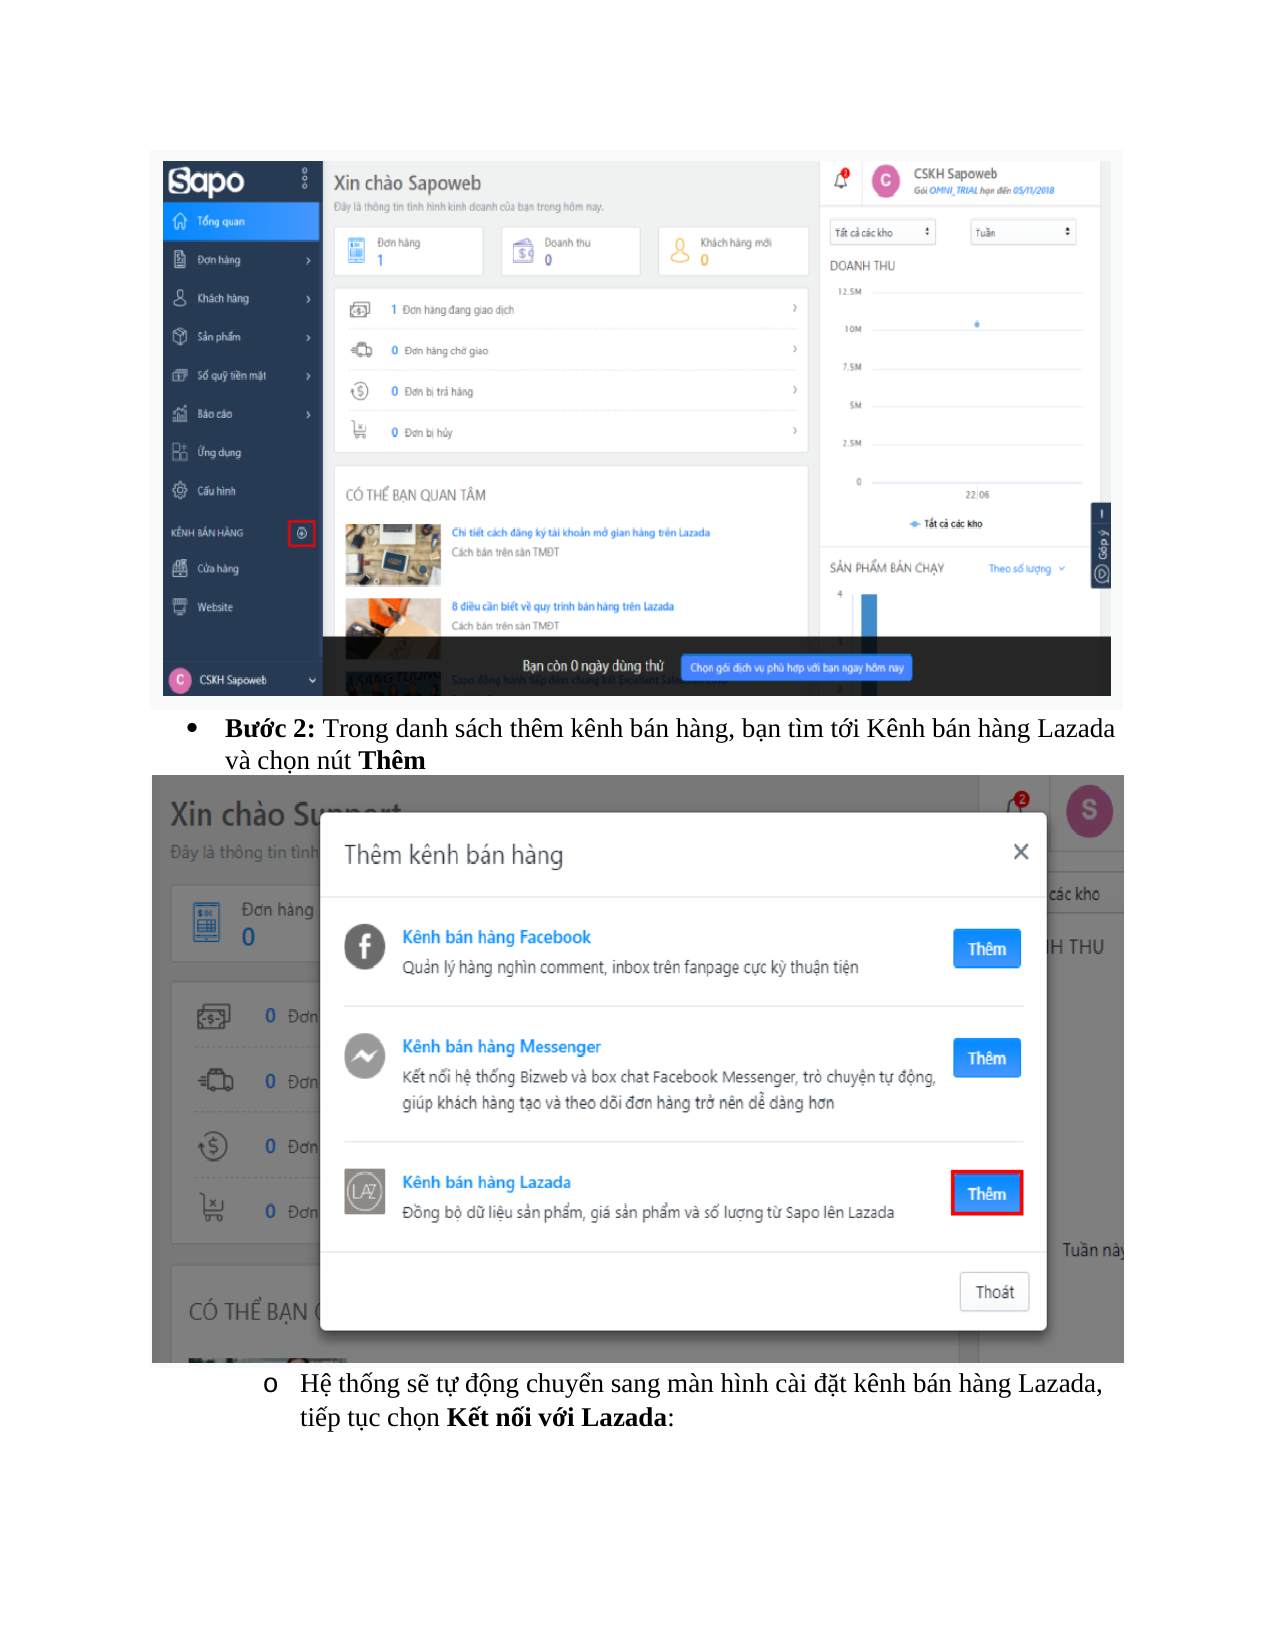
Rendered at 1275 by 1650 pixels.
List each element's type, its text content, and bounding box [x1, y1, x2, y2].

list Hệ thống sẽ tự động chuyển sang màn hình cài đặt kênh bán hàng Lazada, tiếp tục chọn Kết nối với Lazada: [262, 1368, 1125, 1432]
list Bước 2: Trong danh sách thêm kênh bán hàng, bạn tìm tới Kênh bán hàng Lazada và chọn nút Thêm [187, 713, 1125, 775]
picture [150, 150, 1125, 713]
picture [150, 775, 1125, 1368]
